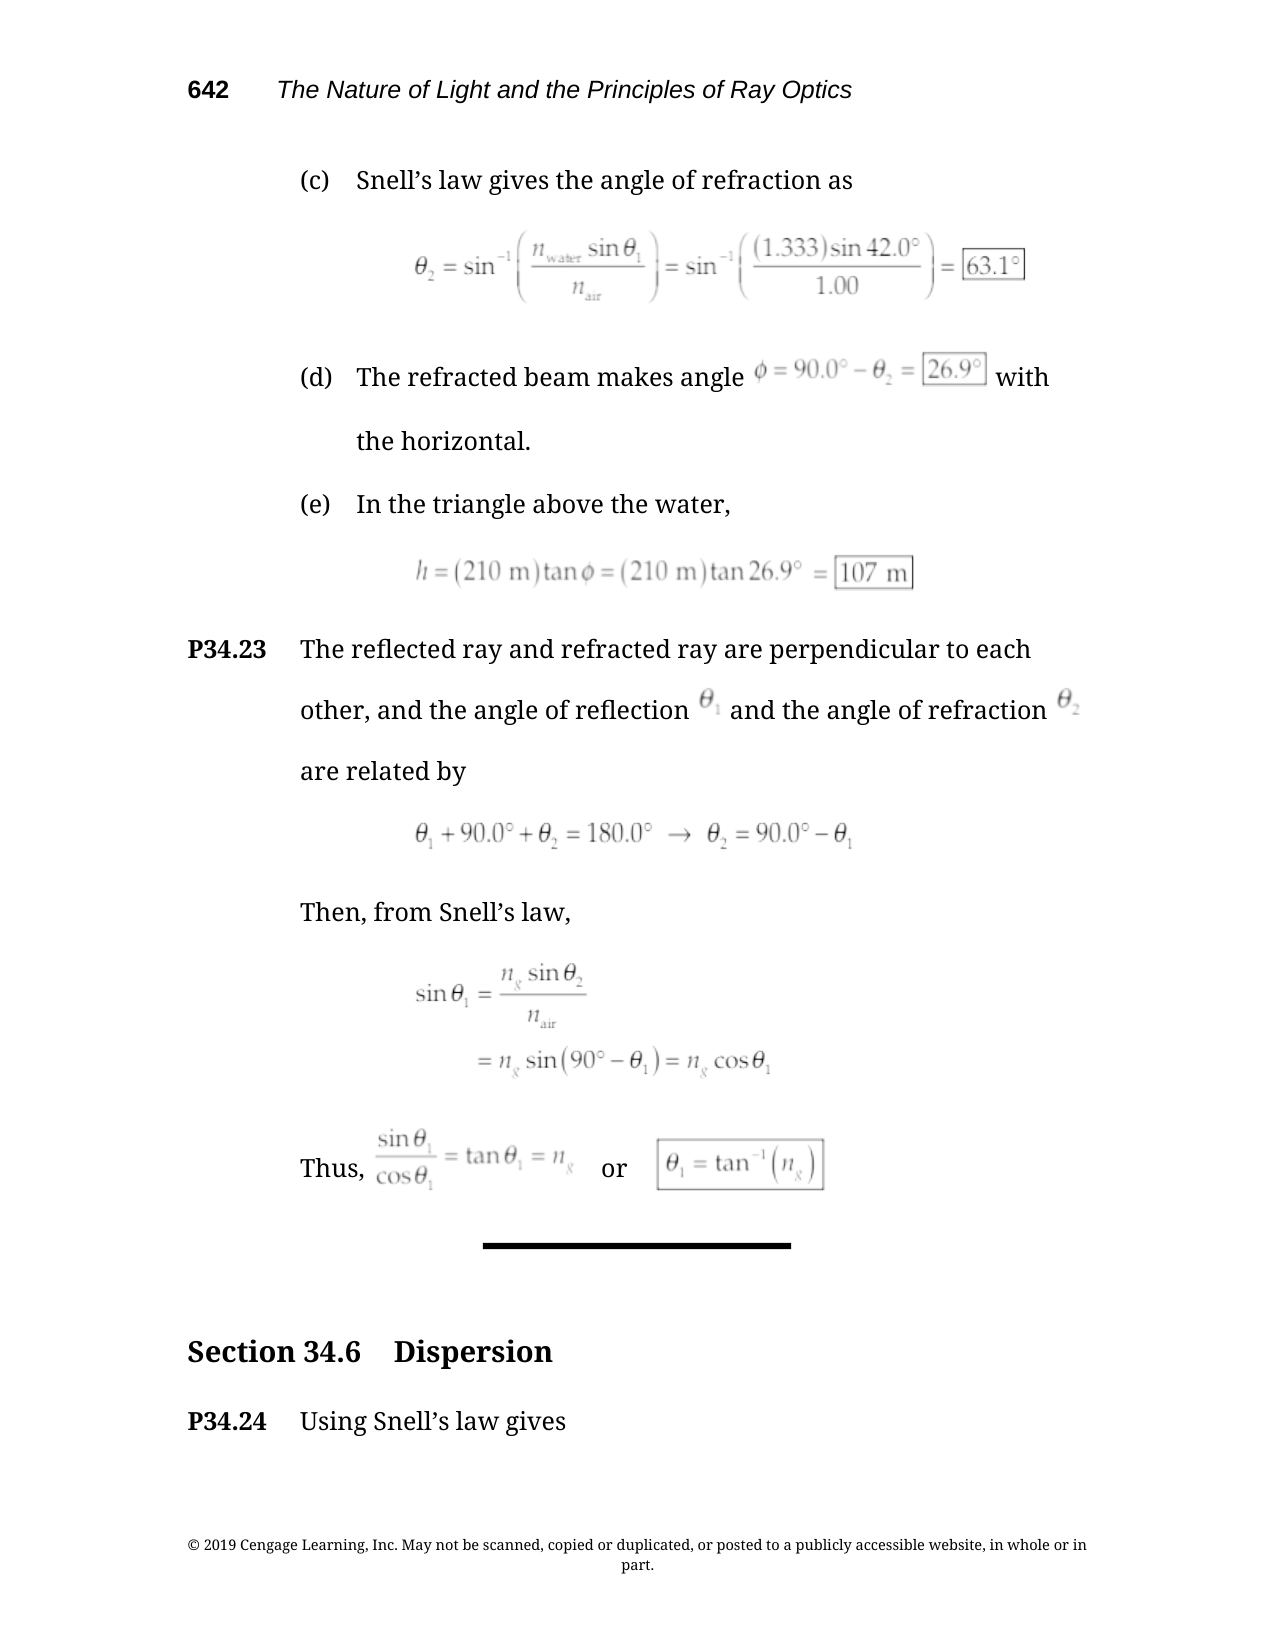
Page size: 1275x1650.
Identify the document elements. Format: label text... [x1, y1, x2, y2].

text P34.23 The reflected ray and refracted ray are perpendicular to each other, and the angle of reflection and the angle of refraction are related by [187, 632, 1087, 787]
text P34.24 Using Snell’s law gives [187, 1403, 1087, 1437]
text (d) The refracted beam makes angle with the horizontal. [187, 348, 1087, 458]
text Then, from Snell’s law, [187, 894, 1087, 928]
text (e) In the triangle above the water, [187, 487, 1087, 521]
text (c) Snell’s law gives the angle of refraction as [187, 162, 1087, 197]
text Thus, or [187, 1123, 1087, 1213]
text Section 34.6 Dispersion [187, 1331, 1087, 1371]
